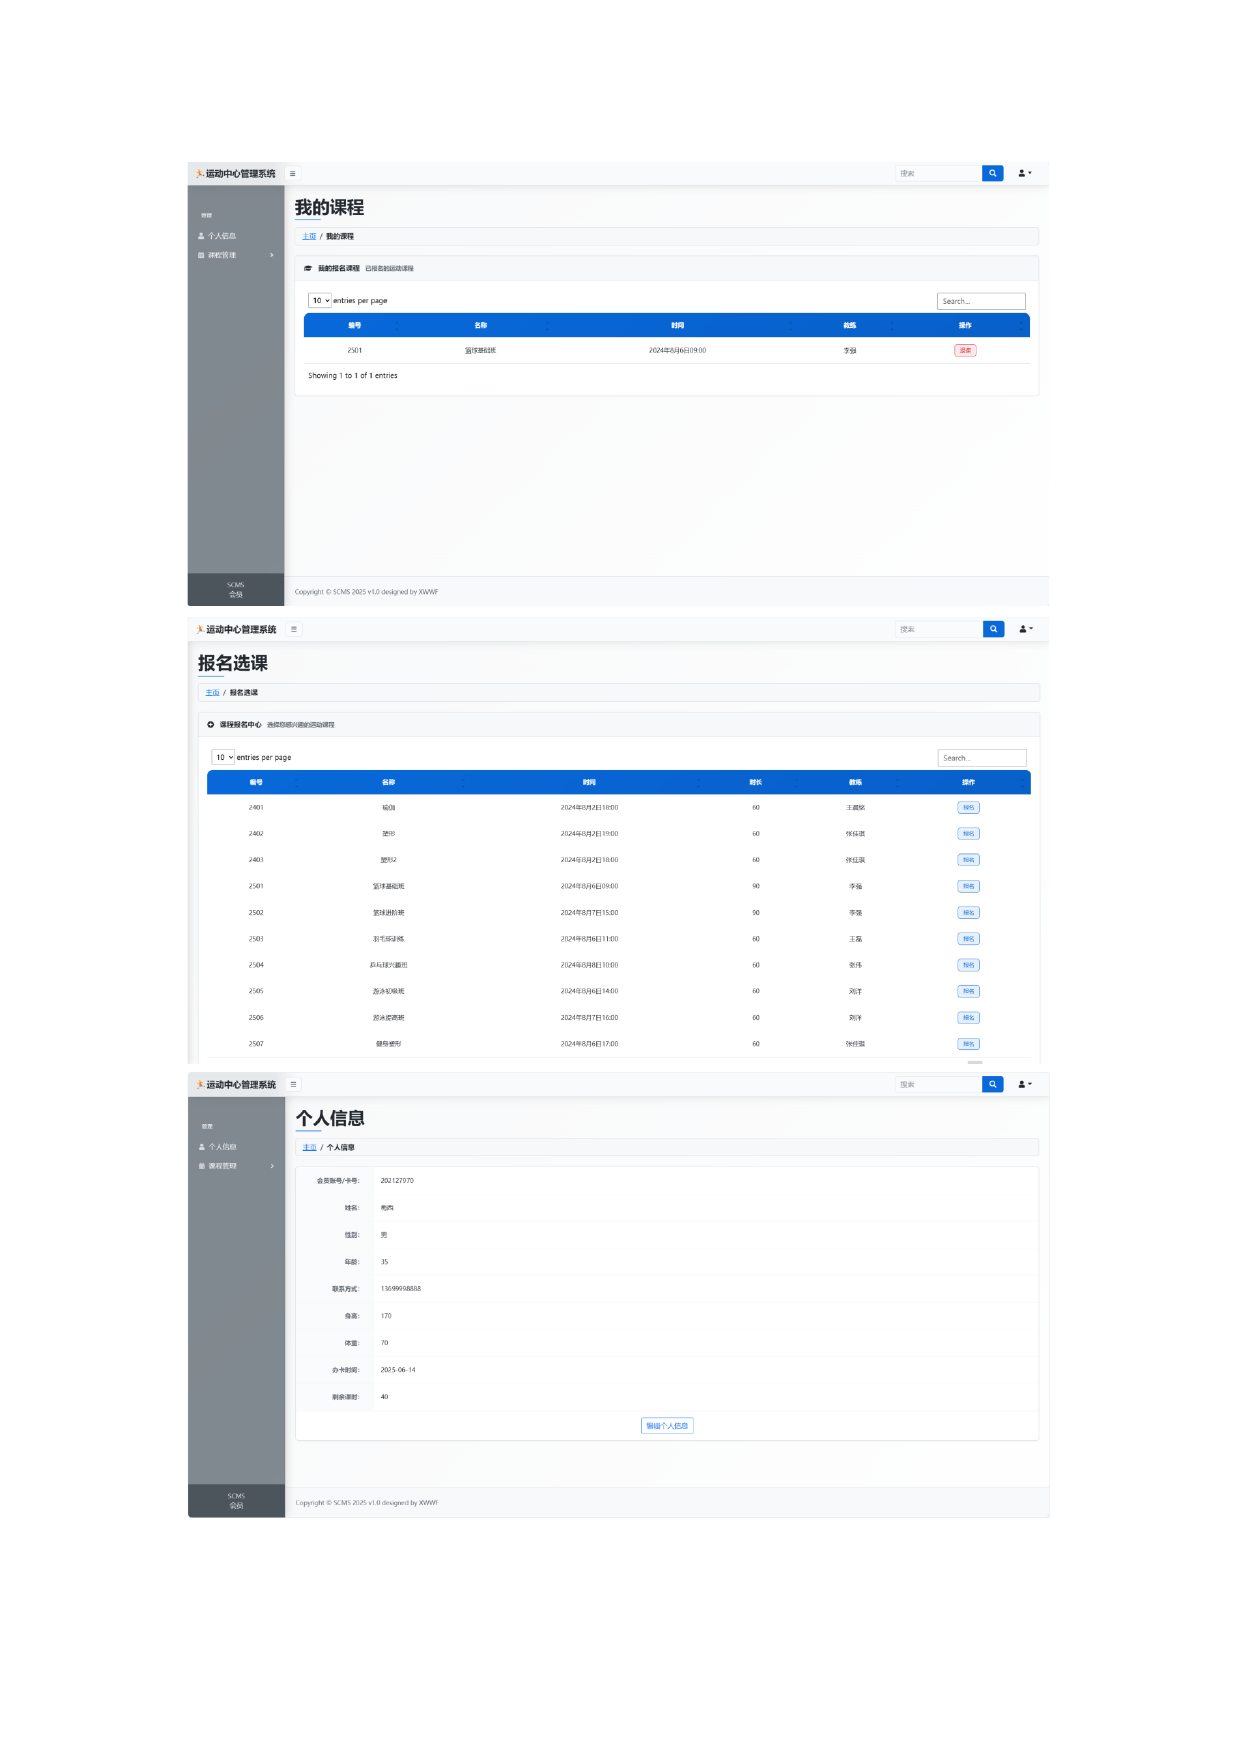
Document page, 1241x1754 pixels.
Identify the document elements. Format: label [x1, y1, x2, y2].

picture [187, 162, 1049, 606]
picture [187, 617, 1050, 1064]
picture [187, 1072, 1050, 1518]
